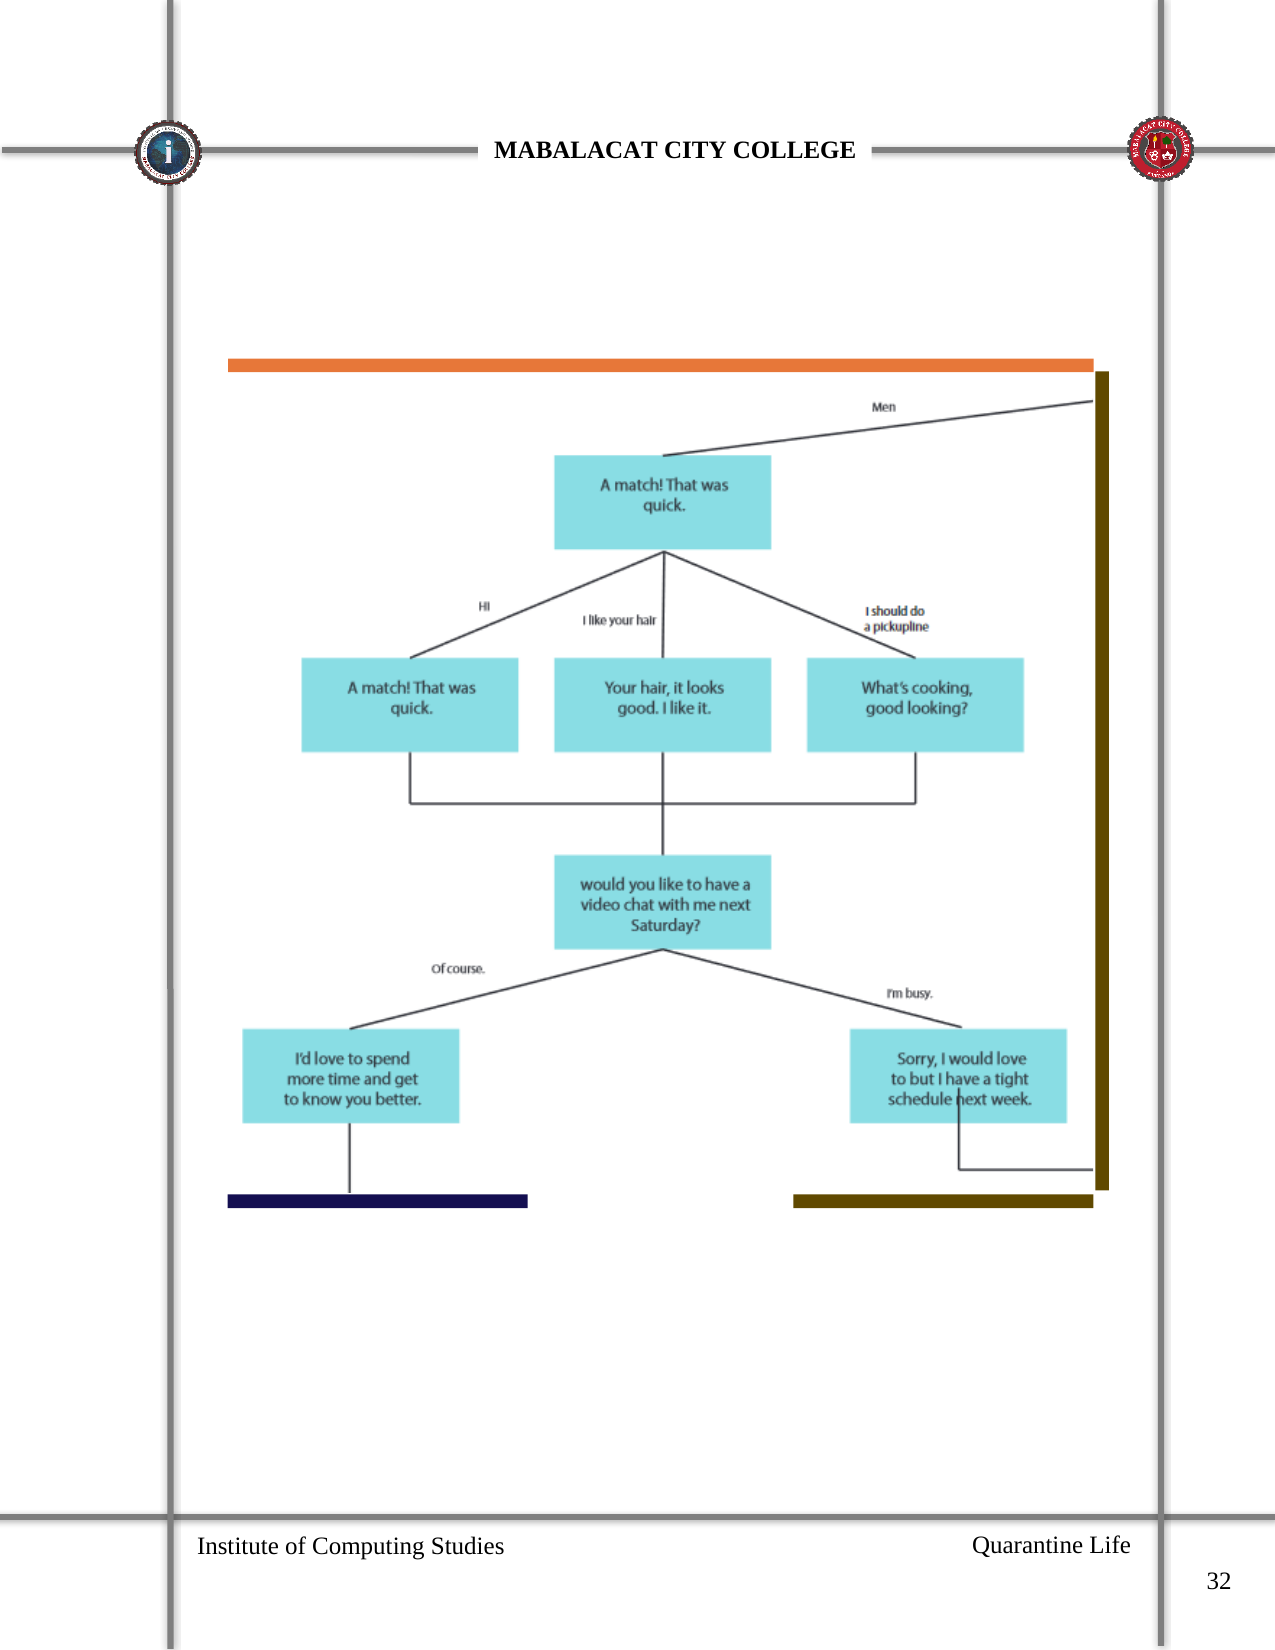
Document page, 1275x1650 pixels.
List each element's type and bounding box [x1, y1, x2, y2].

picture [1125, 113, 1196, 184]
picture [228, 374, 1094, 1193]
picture [132, 117, 203, 188]
